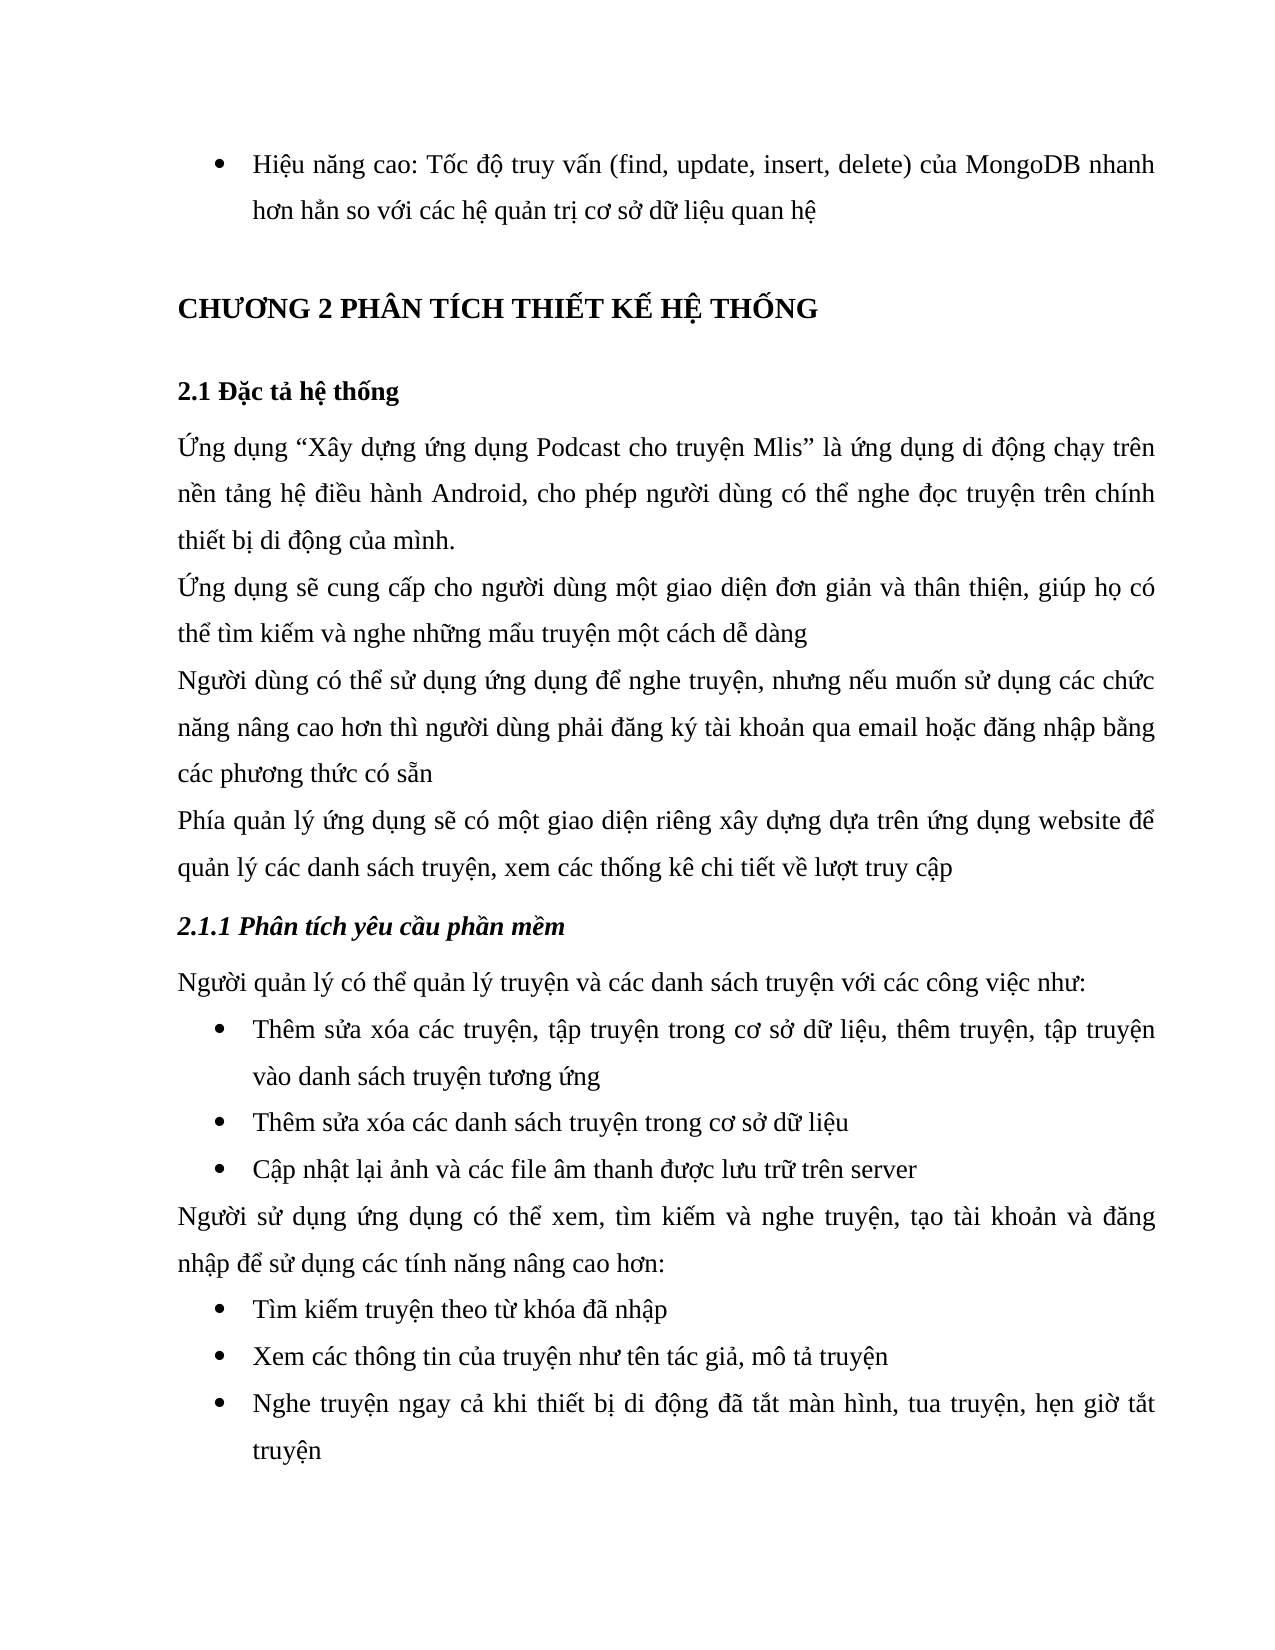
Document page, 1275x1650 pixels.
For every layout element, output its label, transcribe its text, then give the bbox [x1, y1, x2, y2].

text Xem các thông tin của truyện như tên tác giả, mô tả truyện [215, 1340, 1157, 1371]
text Người quản lý có thể quản lý truyện và các danh sách truyện với các công việc như: [177, 966, 1157, 997]
text Ứng dụng “Xây dựng ứng dụng Podcast cho truyện Mlis” là ứng dụng di động chạy trên nền tảng hệ điều hành Android, cho phép người dùng có thể nghe đọc truyện trên chính thiết bị di động của mình. [177, 431, 1157, 555]
text Thêm sửa xóa các danh sách truyện trong cơ sở dữ liệu [215, 1106, 1157, 1137]
text Hiệu năng cao: Tốc độ truy vấn (find, update, insert, delete) của MongoDB nhanh hơn hẳn so với các hệ quản trị cơ sở dữ liệu quan hệ [215, 148, 1157, 226]
text Ứng dụng sẽ cung cấp cho người dùng một giao diện đơn giản và thân thiện, giúp họ có thể tìm kiếm và nghe những mẩu truyện một cách dễ dàng [177, 571, 1157, 649]
subtitle Đặc tả hệ thống [177, 375, 1157, 406]
text Người sử dụng ứng dụng có thể xem, tìm kiếm và nghe truyện, tạo tài khoản và đăng nhập để sử dụng các tính năng nâng cao hơn: [177, 1200, 1157, 1278]
text Nghe truyện ngay cả khi thiết bị di động đã tắt màn hình, tua truyện, hẹn giờ tắt truyện [215, 1387, 1157, 1465]
text Người dùng có thể sử dụng ứng dụng để nghe truyện, nhưng nếu muốn sử dụng các chức năng nâng cao hơn thì người dùng phải đăng ký tài khoản qua email hoặc đăng nhập bằng các phương thức có sẵn [177, 664, 1157, 789]
text Phía quản lý ứng dụng sẽ có một giao diện riêng xây dựng dựa trên ứng dụng website để quản lý các danh sách truyện, xem các thống kê chi tiết về lượt truy cập [177, 804, 1157, 882]
text Cập nhật lại ảnh và các file âm thanh được lưu trữ trên server [215, 1153, 1157, 1184]
subtitle PHÂN TÍCH THIẾT KẾ HỆ THỐNG [177, 291, 1157, 325]
text Tìm kiếm truyện theo từ khóa đã nhập [215, 1293, 1157, 1324]
subtitle Phân tích yêu cầu phần mềm [177, 910, 1157, 941]
text Thêm sửa xóa các truyện, tập truyện trong cơ sở dữ liệu, thêm truyện, tập truyện vào danh sách truyện tương ứng [215, 1013, 1157, 1091]
